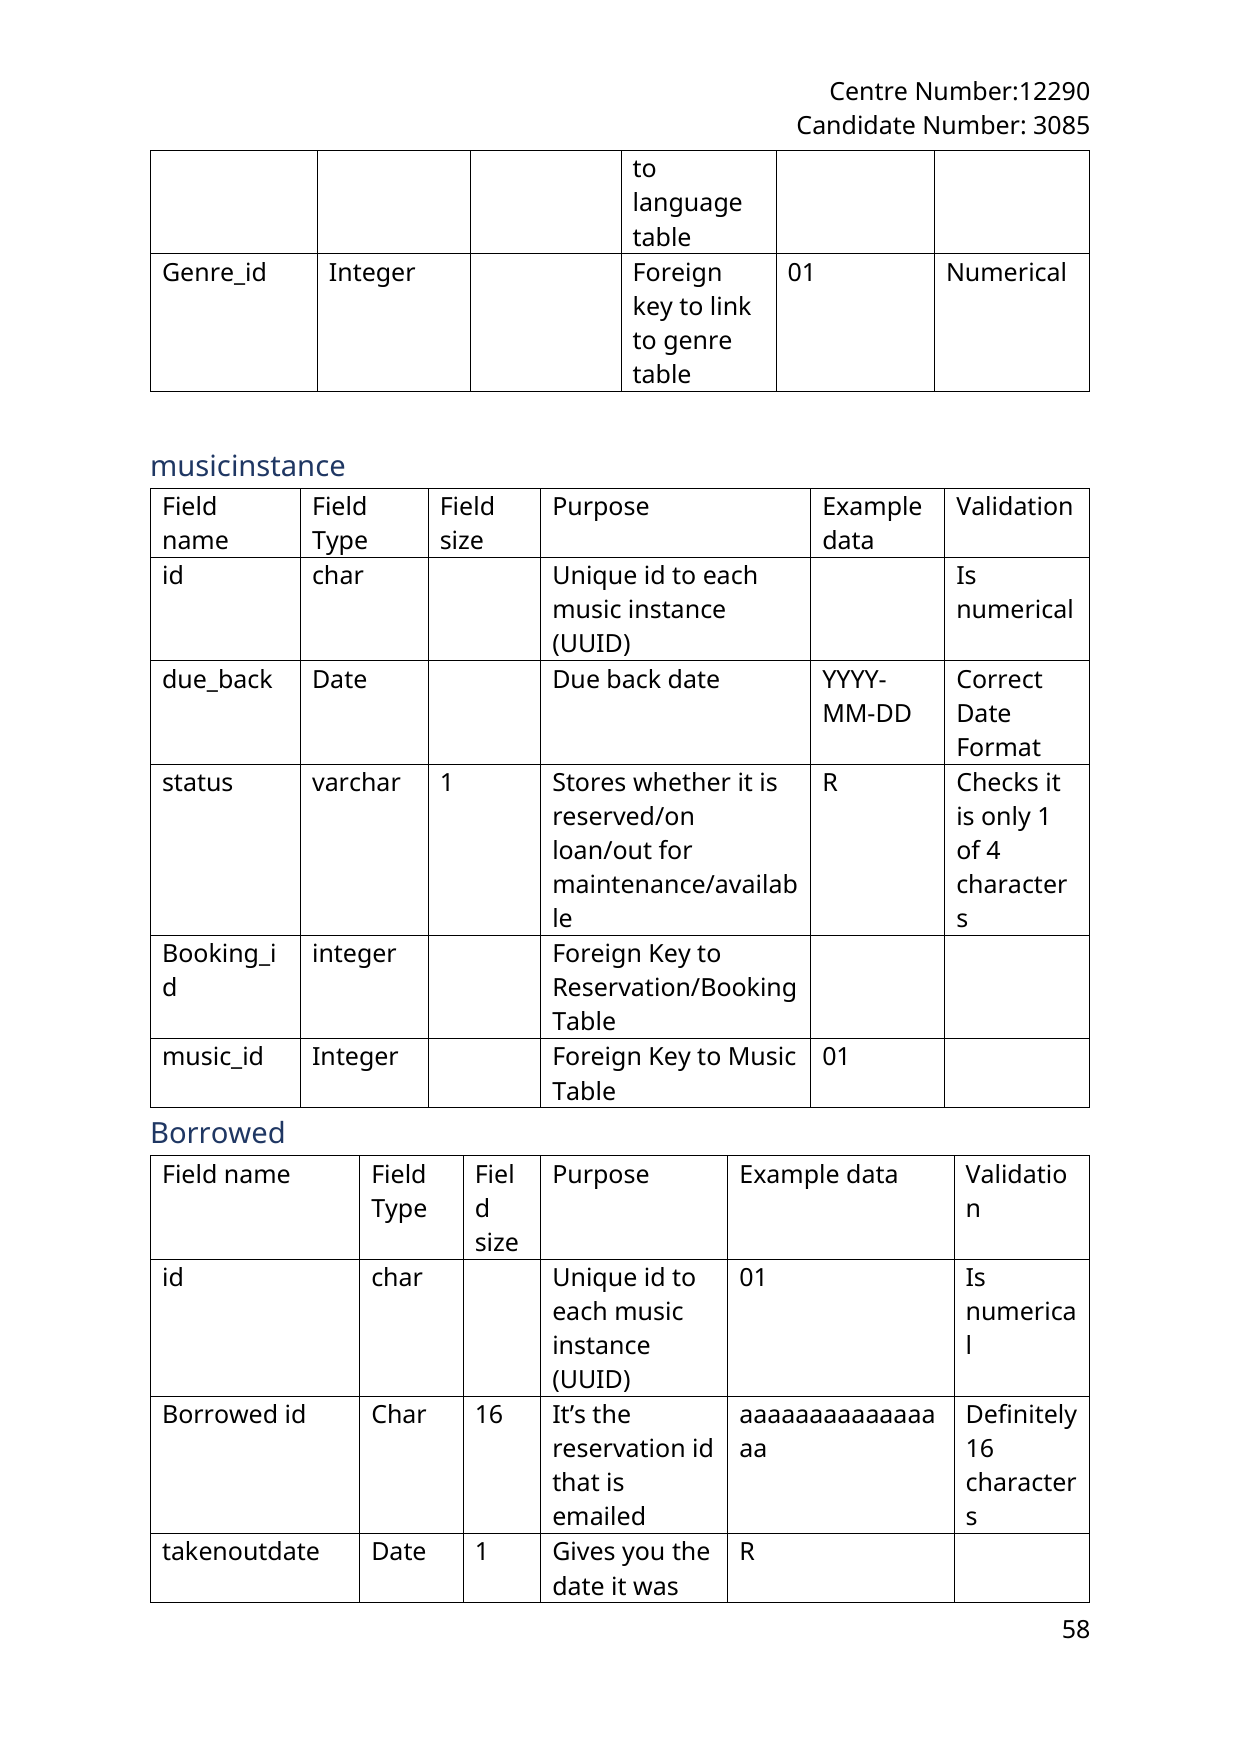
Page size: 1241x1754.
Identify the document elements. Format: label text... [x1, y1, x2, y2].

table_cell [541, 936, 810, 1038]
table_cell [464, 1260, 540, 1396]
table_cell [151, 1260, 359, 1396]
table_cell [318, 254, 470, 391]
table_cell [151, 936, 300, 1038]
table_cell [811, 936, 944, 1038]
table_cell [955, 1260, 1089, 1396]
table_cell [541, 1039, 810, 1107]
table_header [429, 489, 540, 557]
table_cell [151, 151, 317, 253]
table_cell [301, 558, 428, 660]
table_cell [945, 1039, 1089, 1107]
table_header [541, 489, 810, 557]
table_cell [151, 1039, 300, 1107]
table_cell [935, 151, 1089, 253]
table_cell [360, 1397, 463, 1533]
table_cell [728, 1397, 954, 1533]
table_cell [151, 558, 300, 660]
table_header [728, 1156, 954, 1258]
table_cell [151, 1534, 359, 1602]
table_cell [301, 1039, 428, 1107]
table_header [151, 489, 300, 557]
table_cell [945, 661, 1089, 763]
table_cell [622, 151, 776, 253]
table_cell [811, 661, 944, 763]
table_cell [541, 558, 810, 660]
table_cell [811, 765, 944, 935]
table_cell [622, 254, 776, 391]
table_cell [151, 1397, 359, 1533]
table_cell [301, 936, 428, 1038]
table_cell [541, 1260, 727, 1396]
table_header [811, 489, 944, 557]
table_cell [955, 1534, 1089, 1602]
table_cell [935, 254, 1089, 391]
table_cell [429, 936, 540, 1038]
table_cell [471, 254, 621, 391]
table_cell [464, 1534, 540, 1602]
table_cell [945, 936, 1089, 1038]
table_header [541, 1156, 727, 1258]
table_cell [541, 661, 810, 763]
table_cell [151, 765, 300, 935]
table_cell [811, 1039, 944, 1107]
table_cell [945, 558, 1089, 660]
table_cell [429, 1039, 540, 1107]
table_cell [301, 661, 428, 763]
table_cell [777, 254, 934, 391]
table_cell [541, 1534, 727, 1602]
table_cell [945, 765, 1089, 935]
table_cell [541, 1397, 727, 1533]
subtitle musicinstance [150, 445, 1090, 485]
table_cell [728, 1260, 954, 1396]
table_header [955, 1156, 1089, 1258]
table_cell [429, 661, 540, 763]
subtitle Borrowed [150, 1112, 1090, 1152]
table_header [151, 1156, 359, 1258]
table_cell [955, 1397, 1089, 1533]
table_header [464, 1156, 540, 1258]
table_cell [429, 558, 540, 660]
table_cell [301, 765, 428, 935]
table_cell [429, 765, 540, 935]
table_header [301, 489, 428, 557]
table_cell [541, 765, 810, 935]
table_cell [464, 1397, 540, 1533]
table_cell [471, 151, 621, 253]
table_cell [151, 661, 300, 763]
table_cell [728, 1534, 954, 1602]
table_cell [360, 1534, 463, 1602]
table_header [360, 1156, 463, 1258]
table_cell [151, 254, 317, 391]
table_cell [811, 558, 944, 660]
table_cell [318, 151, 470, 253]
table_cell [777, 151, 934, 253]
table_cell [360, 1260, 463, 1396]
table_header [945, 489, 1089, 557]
